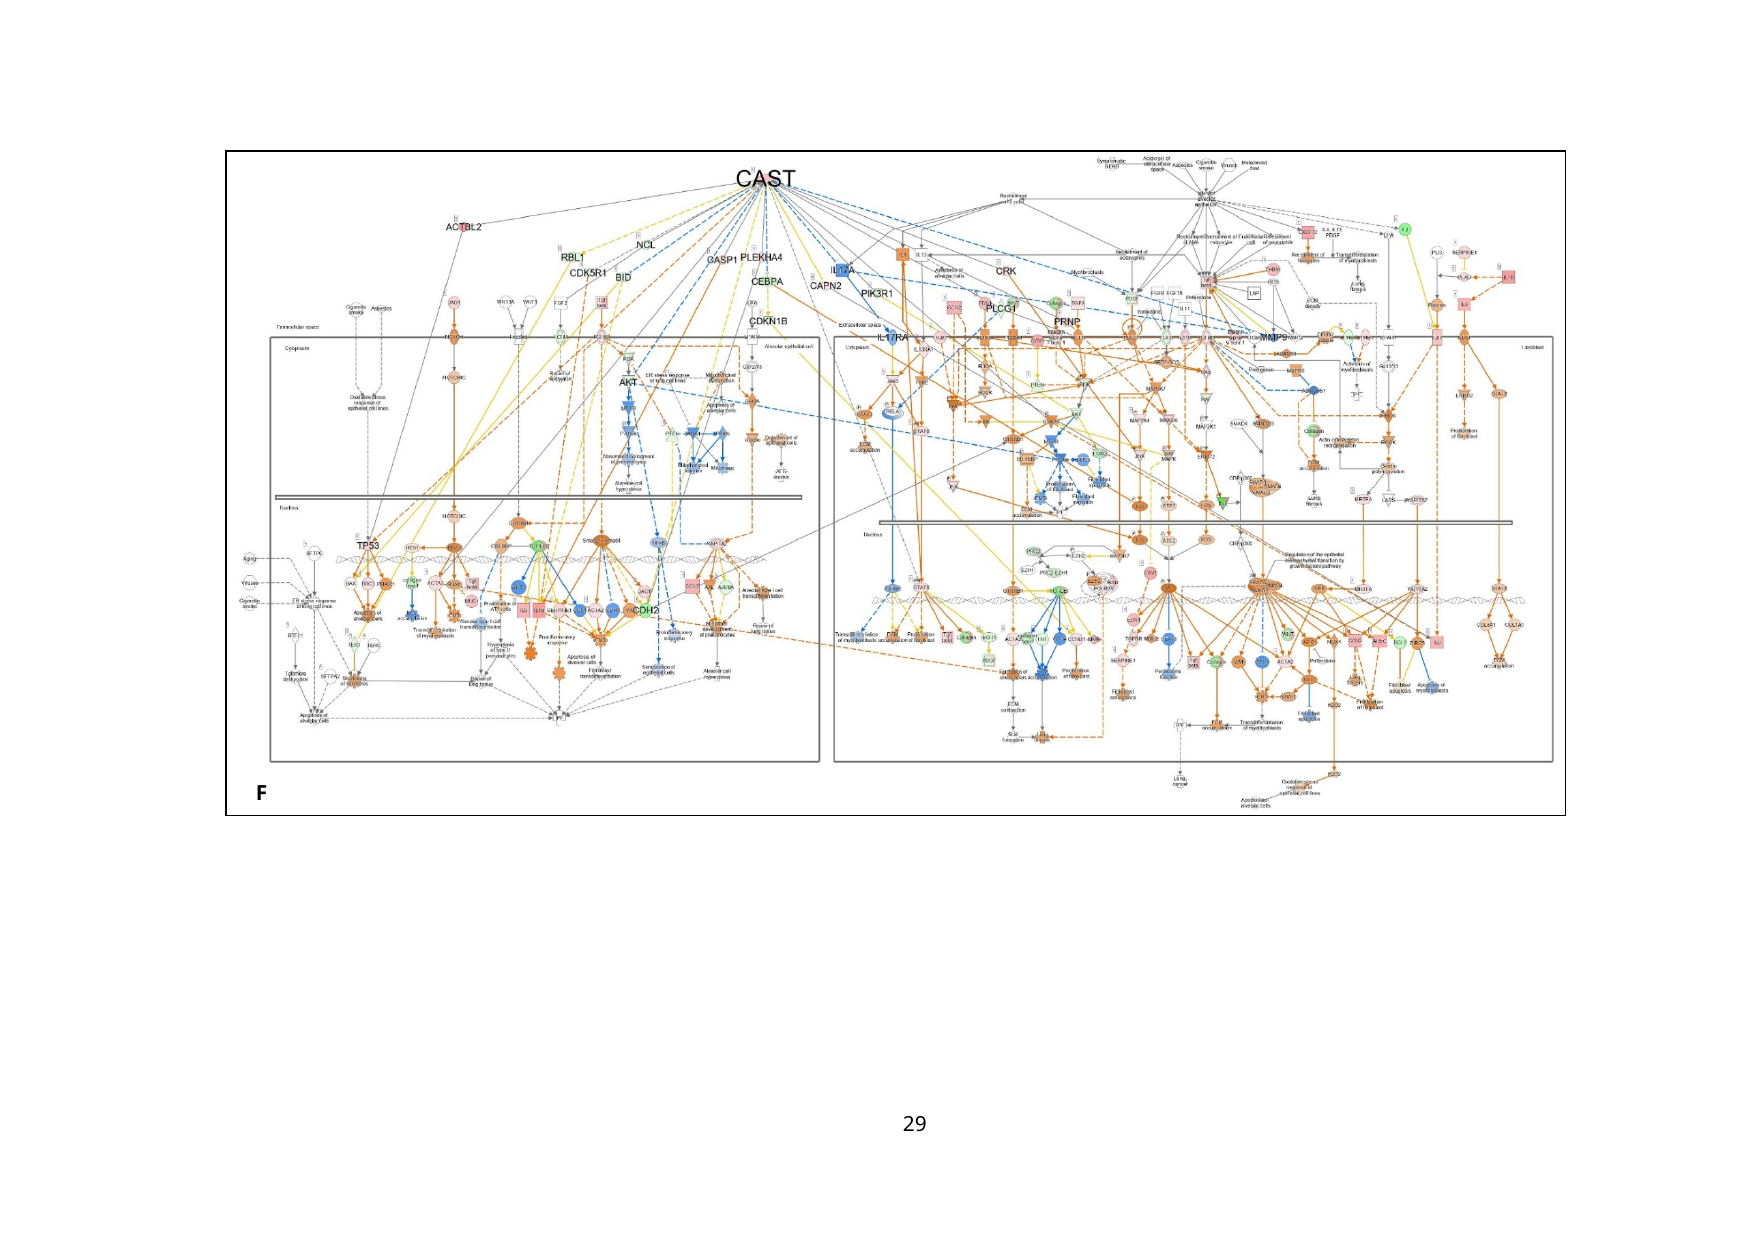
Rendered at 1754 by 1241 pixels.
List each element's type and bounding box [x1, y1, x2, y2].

picture [227, 152, 1565, 815]
